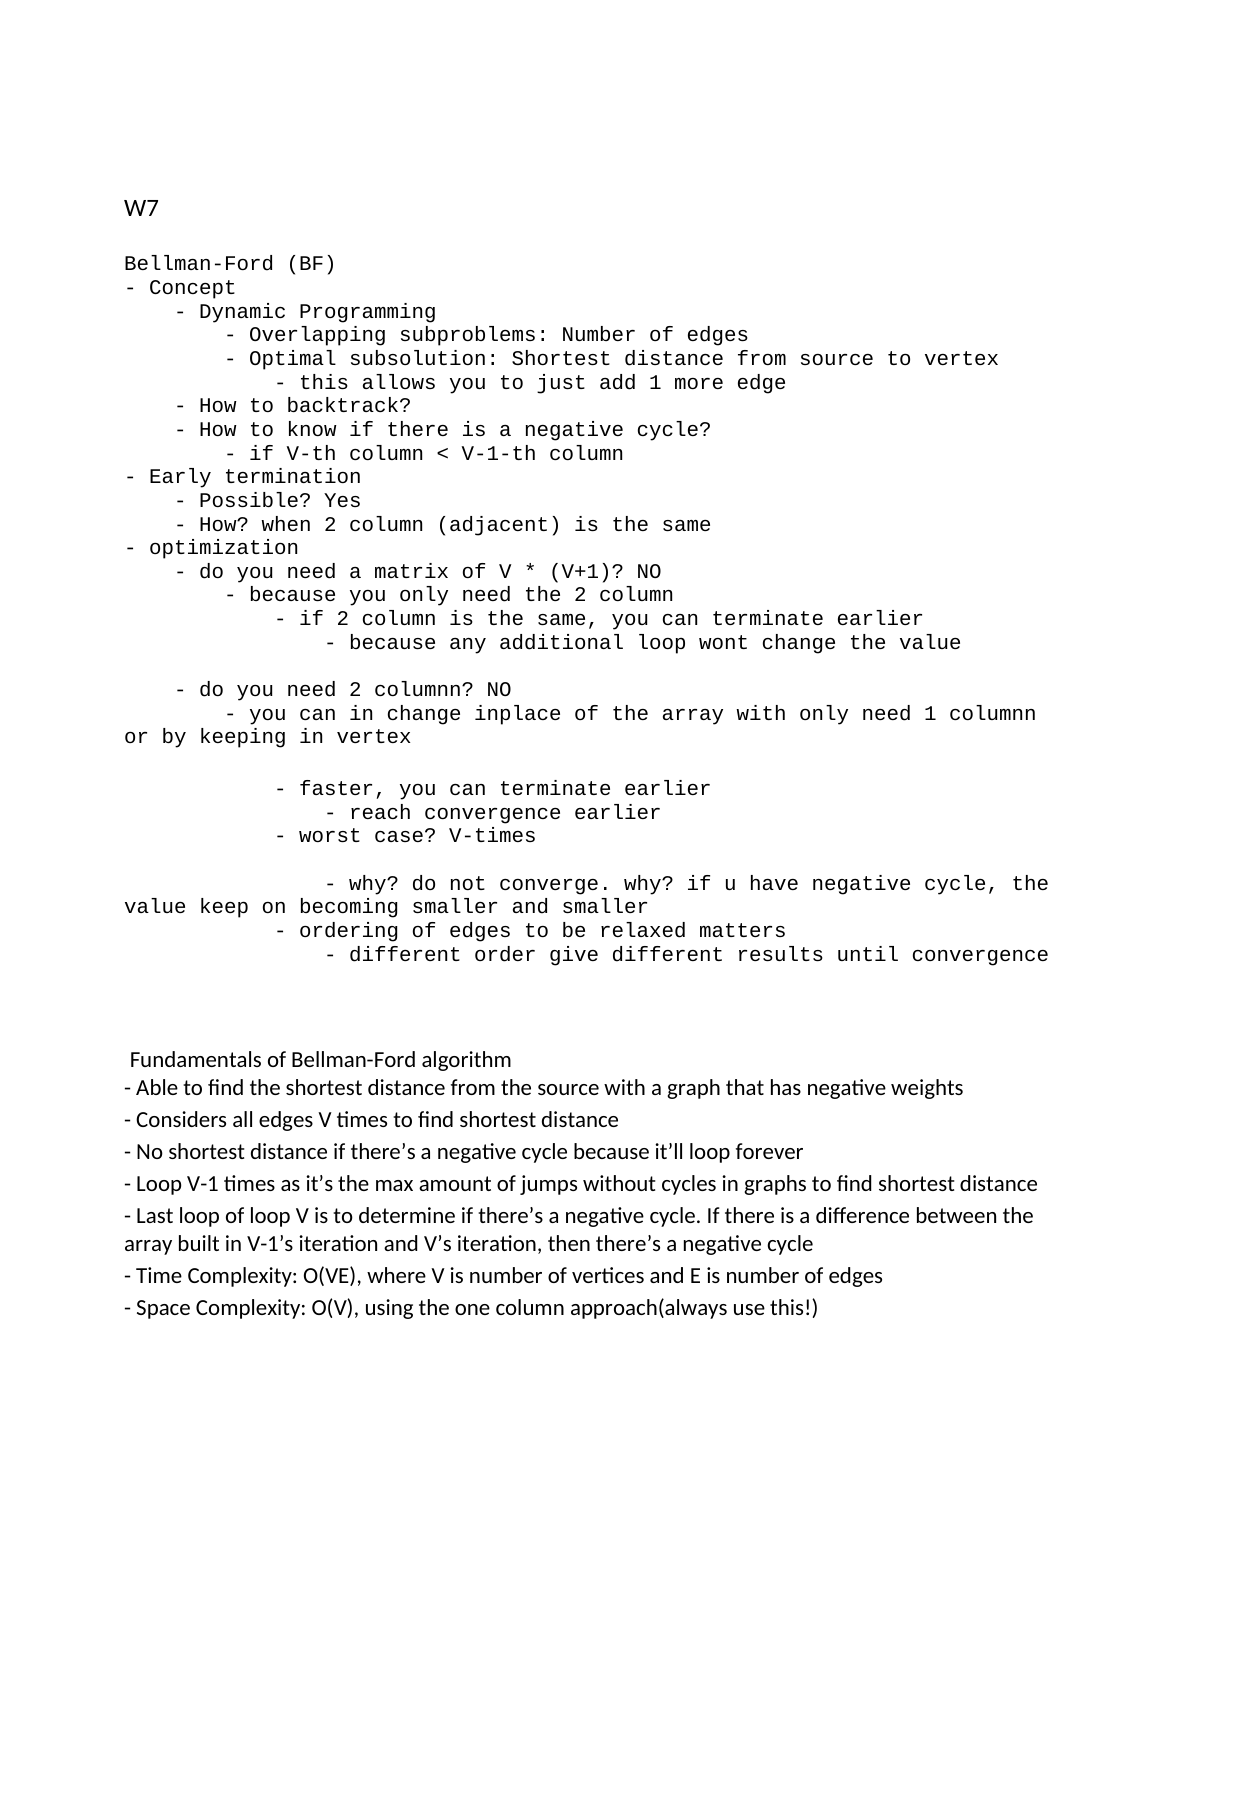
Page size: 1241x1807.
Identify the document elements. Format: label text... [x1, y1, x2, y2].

text - this allows you to just add 1 more edge [124, 372, 1072, 395]
text - ordering of edges to be relaxed matters [124, 920, 1072, 943]
text - Overlapping subproblems: Number of edges [124, 324, 1072, 348]
text - Dynamic Programming [124, 301, 1072, 324]
text - Considers all edges V times to find shortest distance [124, 1105, 1072, 1133]
text - How to know if there is a negative cycle? [124, 419, 1072, 443]
text - worst case? V-times [124, 825, 1072, 849]
text - Optimal subsolution: Shortest distance from source to vertex [124, 348, 1072, 372]
text - Last loop of loop V is to determine if there’s a negative cycle. If there is a difference between the array built in V-1’s iteration and V’s iteration, then there’s a negative cycle [124, 1201, 1072, 1257]
text - because any additional loop wont change the value [124, 632, 1072, 655]
text - do you need a matrix of V * (V+1)? NO [124, 561, 1072, 584]
text - do you need 2 columnn? NO [124, 679, 1072, 703]
text - Concept [124, 277, 1072, 301]
text - Early termination [124, 466, 1072, 490]
text - optimization [124, 537, 1072, 561]
text - faster, you can terminate earlier [124, 778, 1072, 802]
text - Time Complexity: O(VE), where V is number of vertices and E is number of edges [124, 1261, 1072, 1289]
text - How? when 2 column (adjacent) is the same [124, 513, 1072, 537]
text - Possible? Yes [124, 490, 1072, 513]
text - Able to find the shortest distance from the source with a graph that has negative weights [124, 1073, 1072, 1101]
text - How to backtrack? [124, 395, 1072, 419]
text - No shortest distance if there’s a negative cycle because it’ll loop forever [124, 1137, 1072, 1165]
text - reach convergence earlier [124, 802, 1072, 825]
text Bellman-Ford (BF) [124, 253, 1072, 277]
text - different order give different results until convergence [124, 943, 1072, 967]
text - Space Complexity: O(V), using the one column approach(always use this!) [124, 1293, 1072, 1322]
text W7 [124, 192, 1072, 223]
text - if V-th column < V-1-th column [124, 443, 1072, 466]
text - you can in change inplace of the array with only need 1 columnn or by keeping in vertex [124, 703, 1072, 750]
text Fundamentals of Bellman-Ford algorithm [124, 1045, 1072, 1073]
text - Loop V-1 times as it’s the max amount of jumps without cycles in graphs to find shortest distance [124, 1169, 1072, 1197]
text - because you only need the 2 column [124, 584, 1072, 608]
text - if 2 column is the same, you can terminate earlier [124, 608, 1072, 632]
text - why? do not converge. why? if u have negative cycle, the value keep on becoming smaller and smaller [124, 873, 1072, 920]
